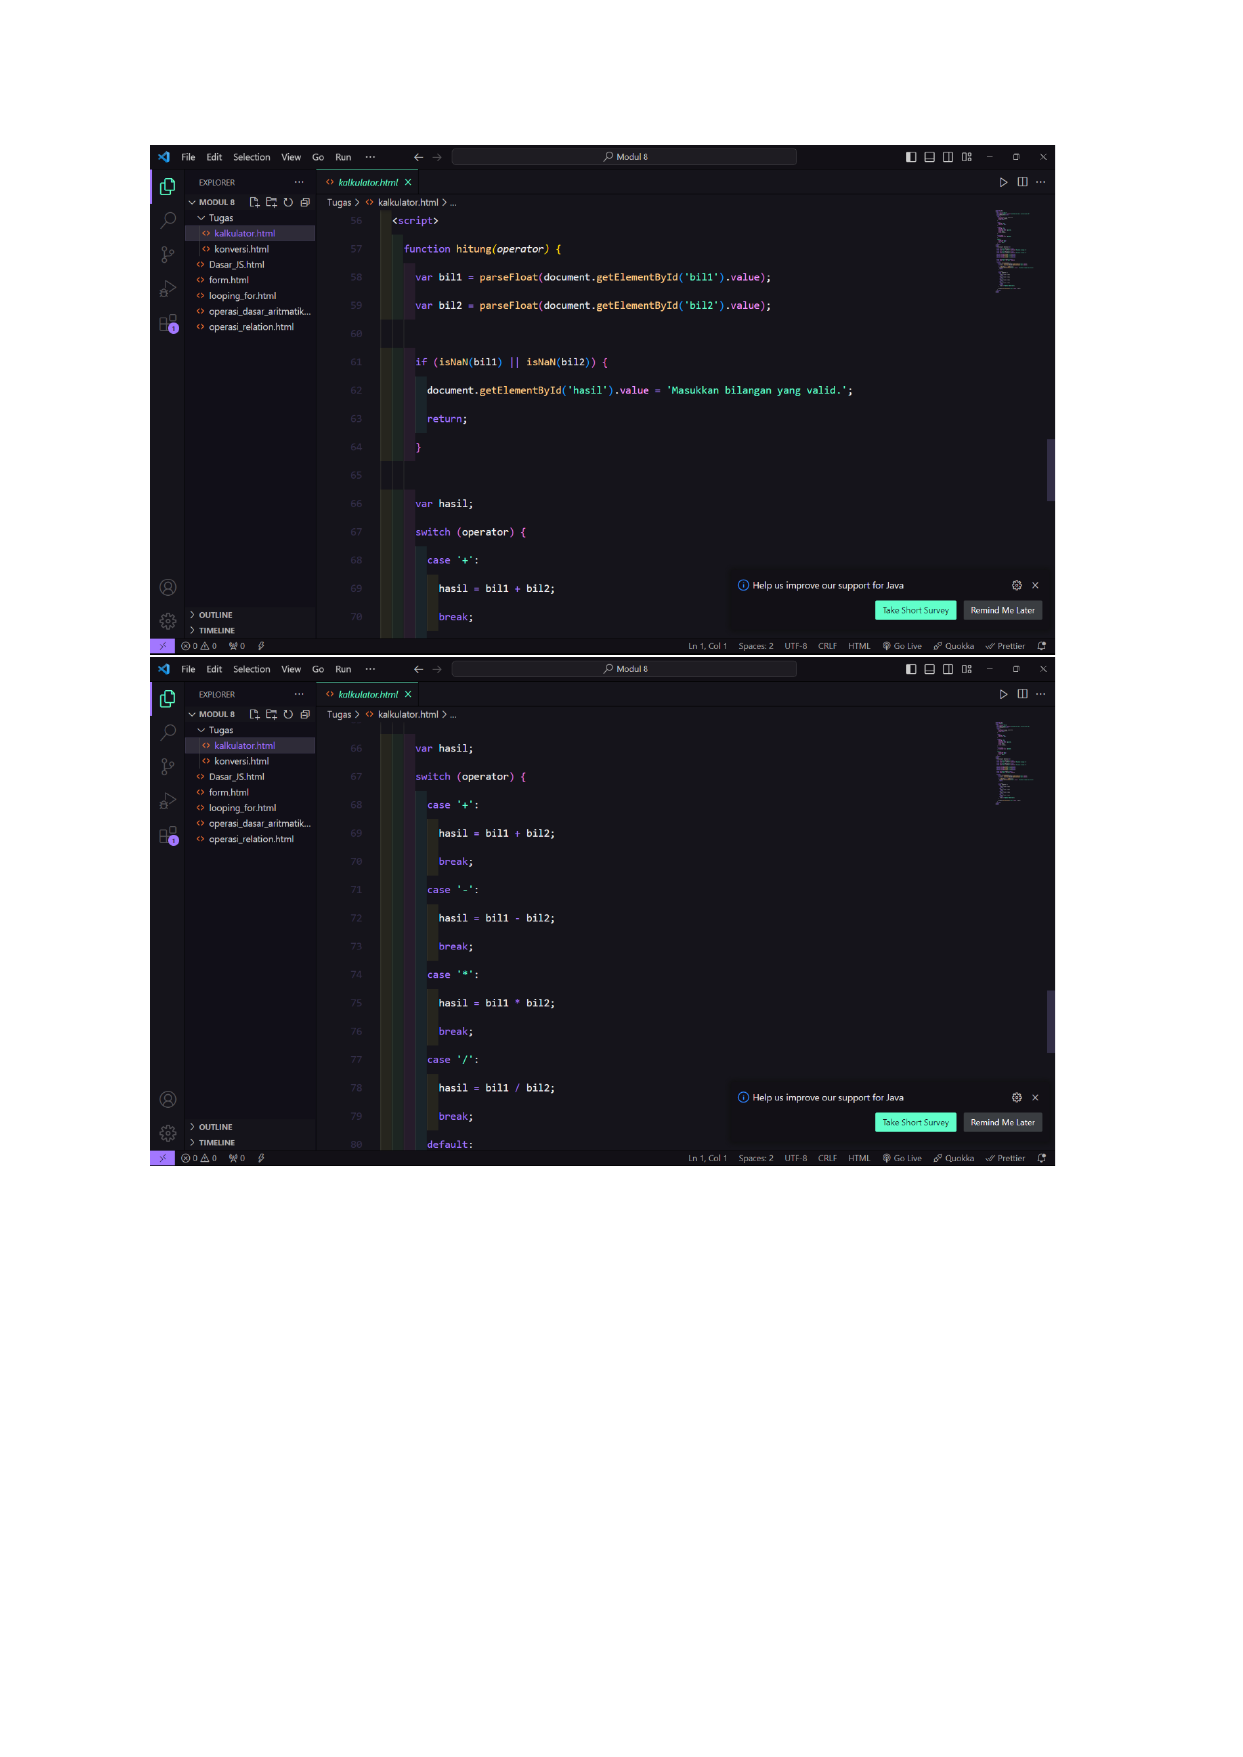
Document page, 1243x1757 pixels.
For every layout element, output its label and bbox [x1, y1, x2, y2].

picture [150, 145, 1056, 1166]
